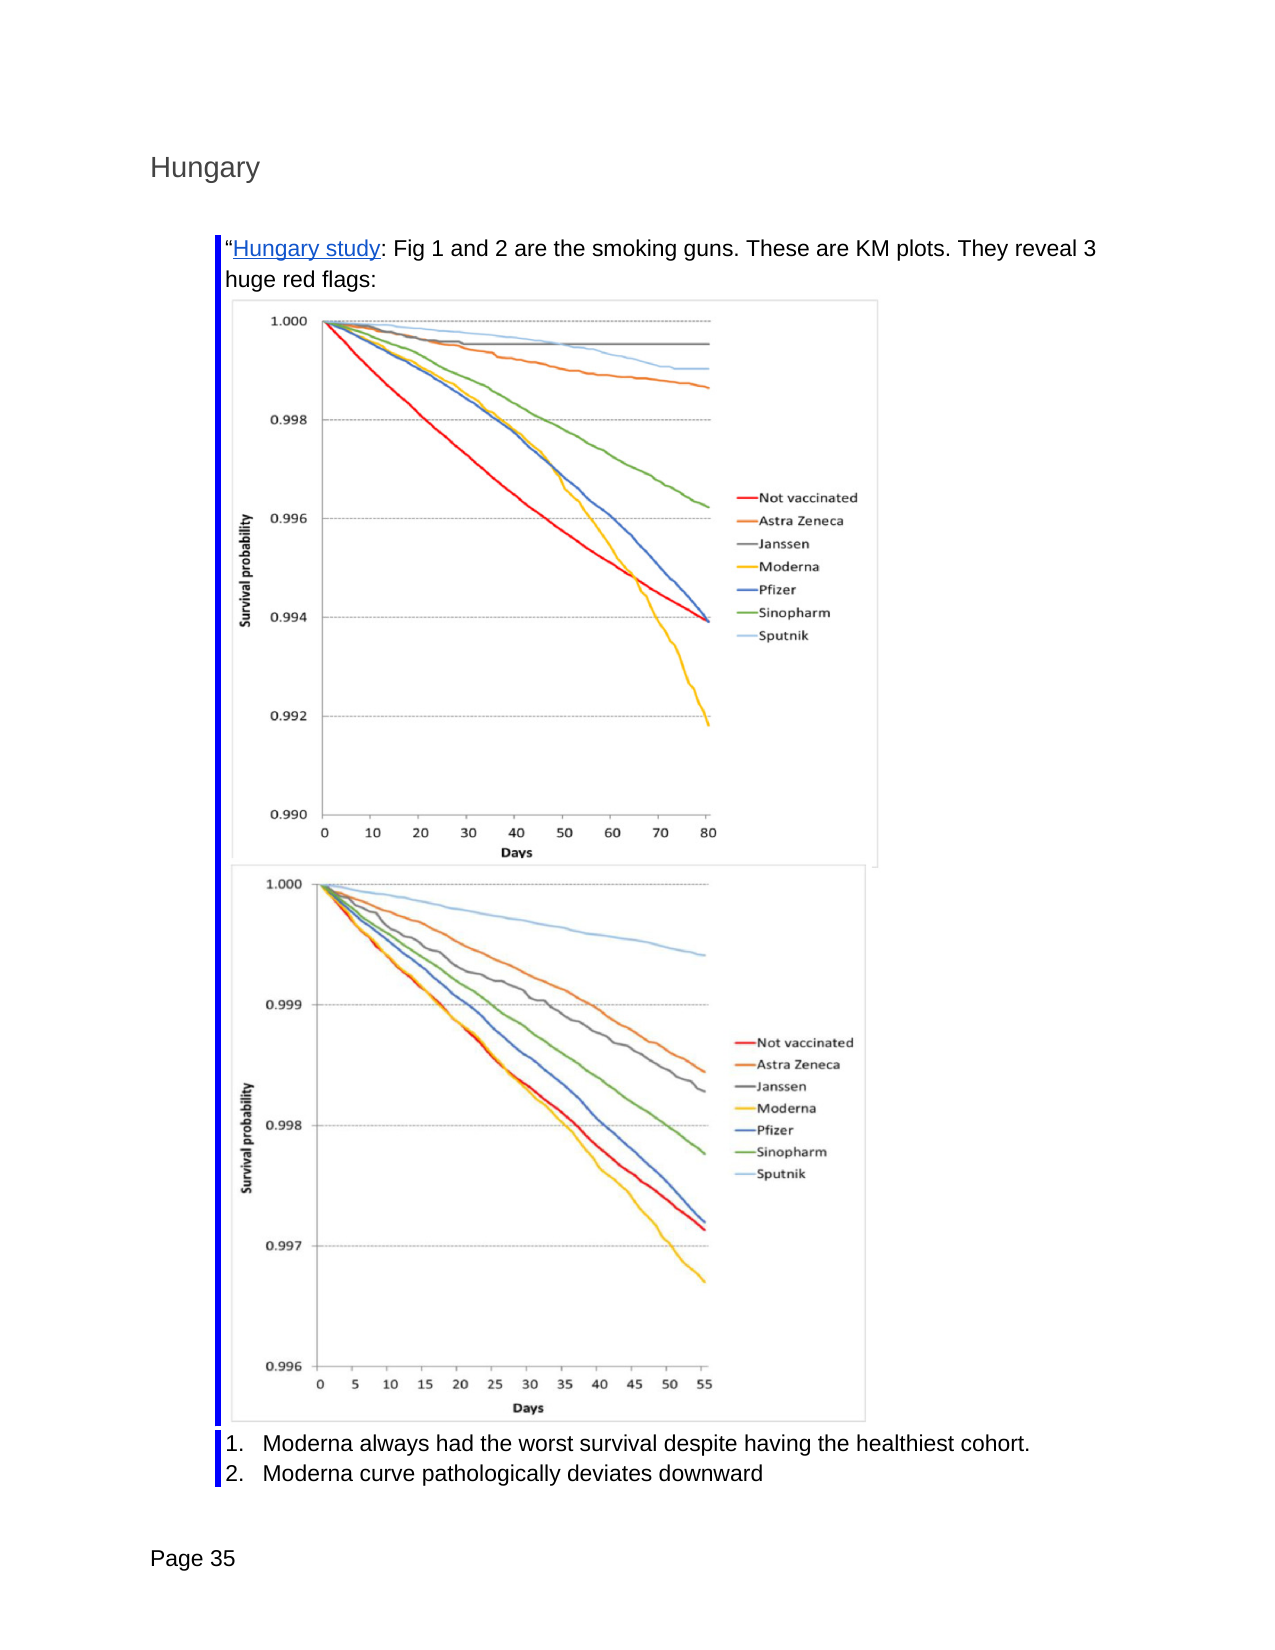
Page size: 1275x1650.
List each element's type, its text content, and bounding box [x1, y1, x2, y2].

picture [225, 295, 882, 1427]
subtitle Hungary [150, 150, 1125, 222]
list Moderna curve pathologically deviates downward [221, 1460, 1125, 1487]
list Moderna always had the worst survival despite having the healthiest cohort. [221, 1430, 1125, 1457]
